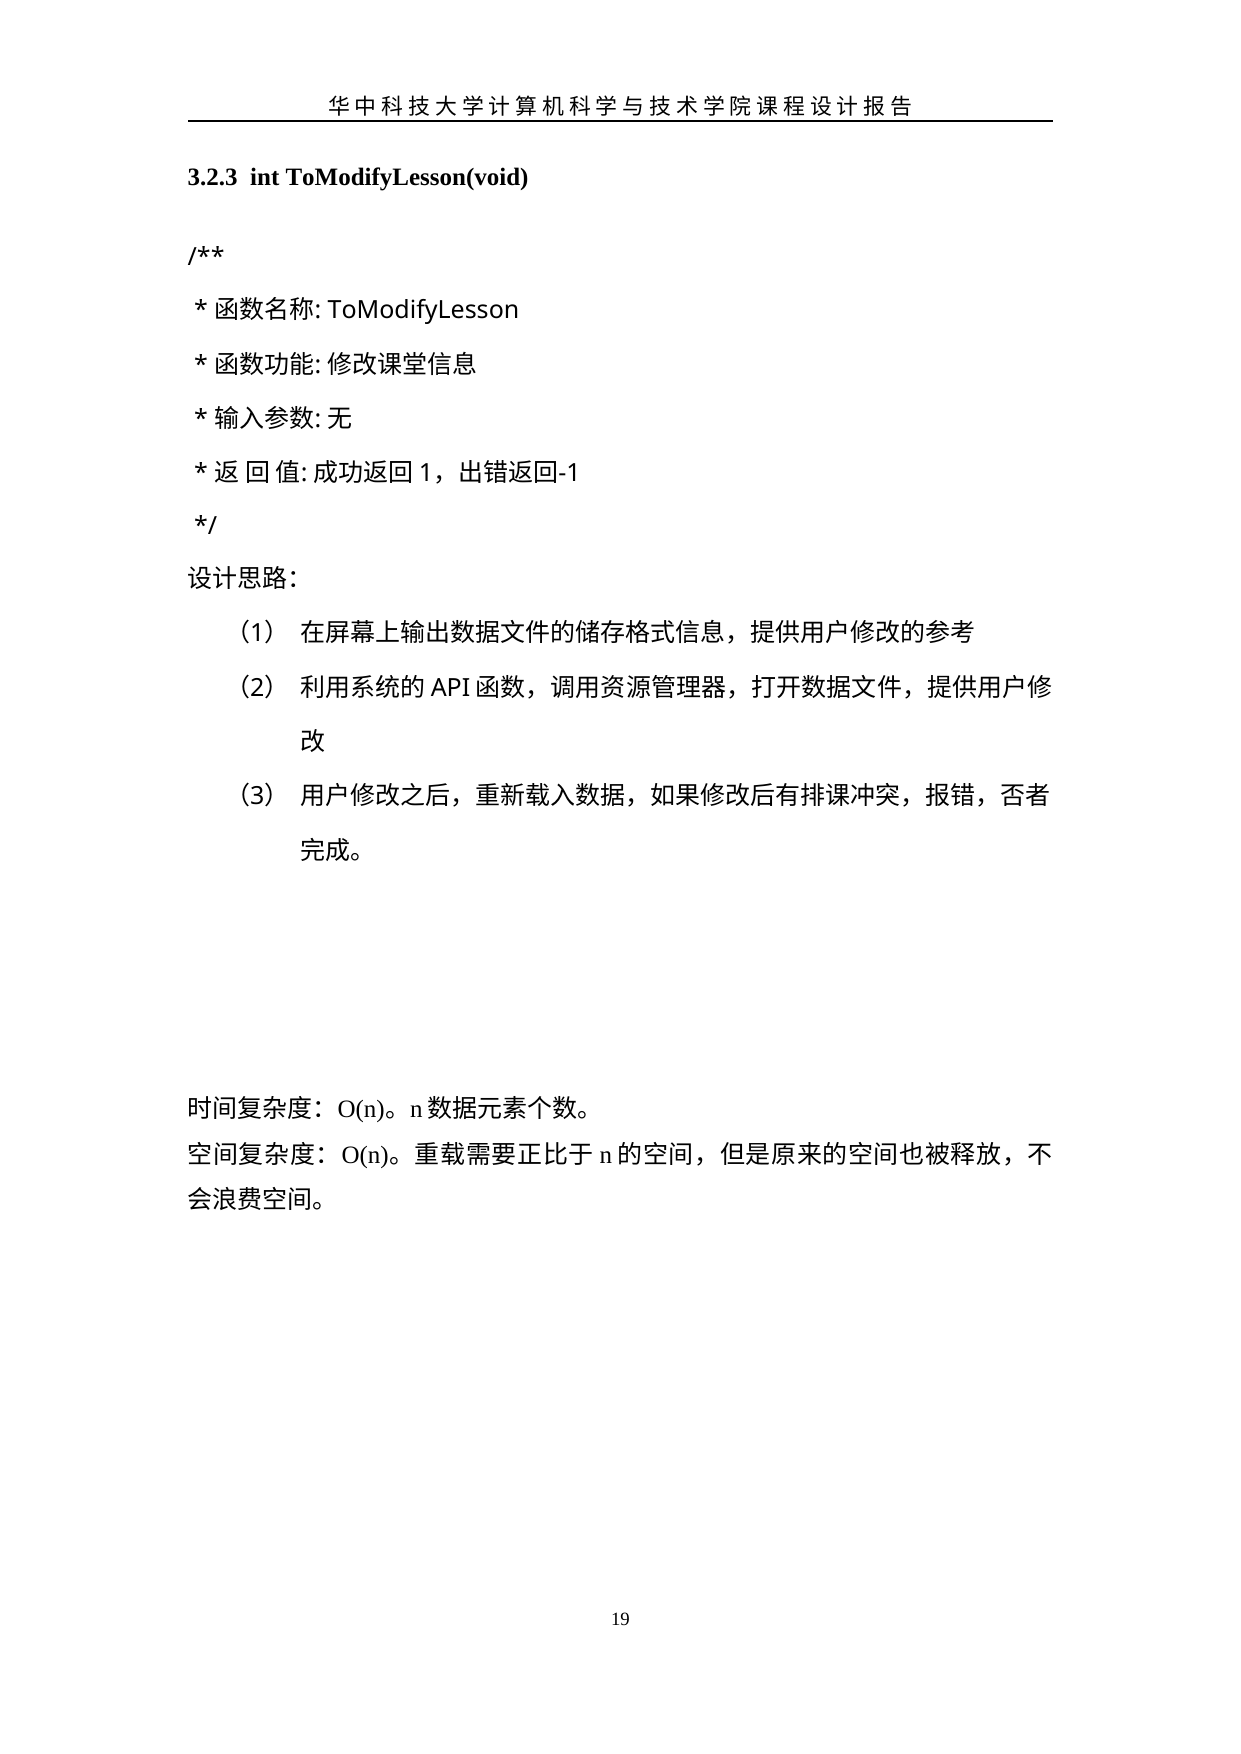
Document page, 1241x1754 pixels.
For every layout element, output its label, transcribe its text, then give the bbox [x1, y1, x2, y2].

text * 返 回 值: 成功返回1，出错返回-1 [187, 453, 1053, 489]
text */ [187, 507, 1053, 541]
text * 函数功能: 修改课堂信息 [187, 344, 1053, 380]
text * 函数名称: ToModifyLesson [187, 290, 1053, 326]
list 用户修改之后，重新载入数据，如果修改后有排课冲突，报错，否者完成。 [225, 776, 1053, 866]
text * 输入参数: 无 [187, 398, 1053, 435]
subtitle 3.2.3 int ToModifyLesson(void) [187, 162, 1053, 191]
text 设计思路： [187, 558, 1053, 594]
text 空间复杂度：O(n)。重载需要正比于n的空间，但是原来的空间也被释放，不会浪费空间。 [187, 1134, 1053, 1216]
text 时间复杂度：O(n)。n数据元素个数。 [187, 1089, 1053, 1125]
text /** [187, 239, 1053, 273]
list 利用系统的API函数，调用资源管理器，打开数据文件，提供用户修改 [225, 667, 1053, 758]
list 在屏幕上输出数据文件的储存格式信息，提供用户修改的参考 [225, 613, 1053, 649]
